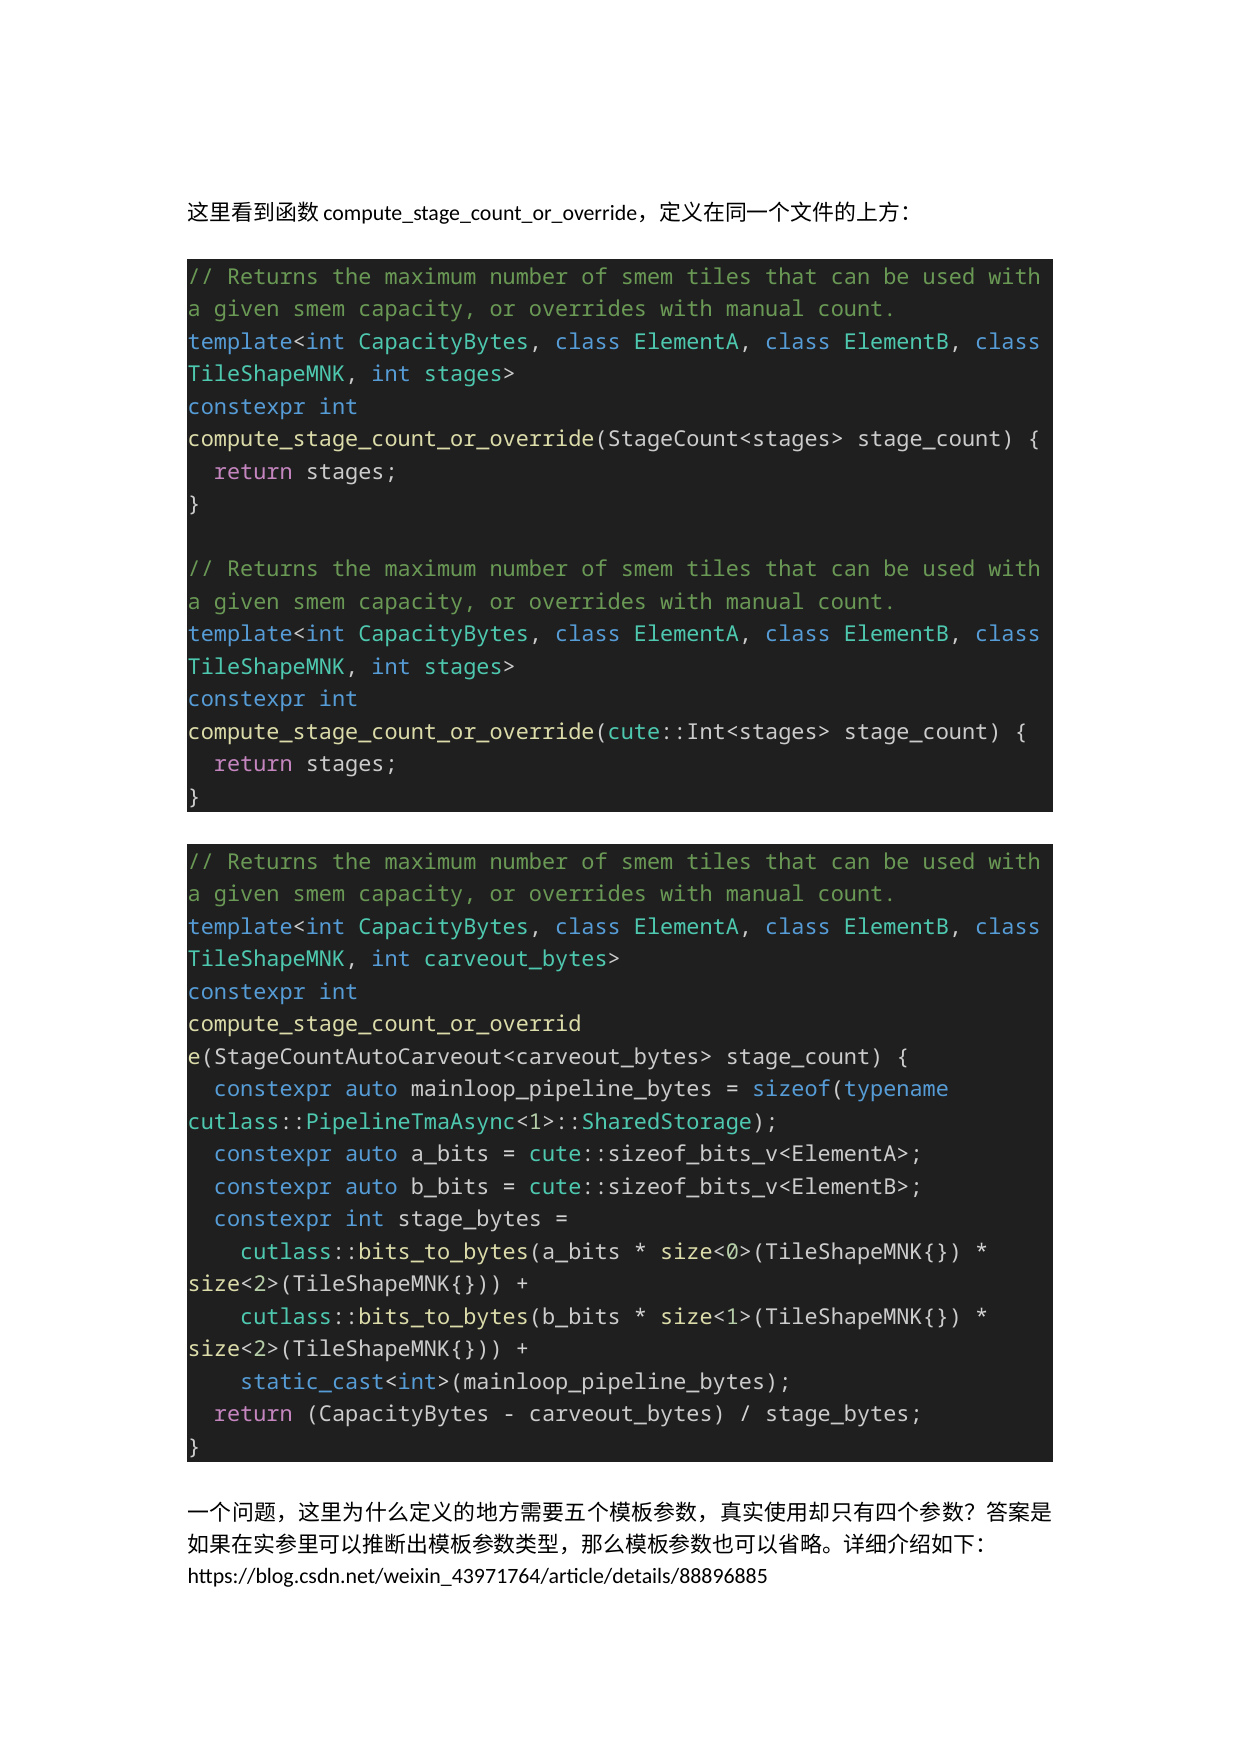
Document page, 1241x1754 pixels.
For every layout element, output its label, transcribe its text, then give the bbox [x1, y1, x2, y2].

text static_cast<int>(mainloop_pipeline_bytes); [187, 1364, 1053, 1397]
text constexpr int [187, 974, 1053, 1007]
text } [187, 487, 1053, 519]
list 这里看到函数compute_stage_count_or_override，定义在同一个文件的上方： [187, 194, 1053, 227]
list https://blog.csdn.net/weixin_43971764/article/details/88896885 [187, 1559, 1053, 1592]
list 一个问题，这里为什么定义的地方需要五个模板参数，真实使用却只有四个参数？答案是，如果在实参里可以推断出模板参数类型，那么模板参数也可以省略。详细介绍如下： [187, 1494, 1053, 1559]
text constexpr auto b_bits = cute::sizeof_bits_v<ElementB>; [187, 1169, 1053, 1202]
text compute_stage_count_or_override(StageCount<stages> stage_count) { [187, 422, 1053, 454]
text // Returns the maximum number of smem tiles that can be used with a given smem capacity, or overrides with manual count. [187, 844, 1053, 909]
text template<int CapacityBytes, class ElementA, class ElementB, class TileShapeMNK, int carveout_bytes> [187, 909, 1053, 974]
text constexpr int [187, 682, 1053, 714]
text // Returns the maximum number of smem tiles that can be used with a given smem capacity, or overrides with manual count. [187, 552, 1053, 617]
text } [187, 1429, 1053, 1462]
text constexpr auto a_bits = cute::sizeof_bits_v<ElementA>; [187, 1137, 1053, 1169]
text return stages; [187, 454, 1053, 487]
text cutlass::bits_to_bytes(b_bits * size<1>(TileShapeMNK{}) * size<2>(TileShapeMNK{})) + [187, 1299, 1053, 1364]
text template<int CapacityBytes, class ElementA, class ElementB, class TileShapeMNK, int stages> [187, 617, 1053, 682]
text constexpr auto mainloop_pipeline_bytes = sizeof(typename cutlass::PipelineTmaAsync<1>::SharedStorage); [187, 1072, 1053, 1137]
text // Returns the maximum number of smem tiles that can be used with a given smem capacity, or overrides with manual count. [187, 259, 1053, 324]
text compute_stage_count_or_override(StageCountAutoCarveout<carveout_bytes> stage_count) { [187, 1007, 1053, 1072]
text template<int CapacityBytes, class ElementA, class ElementB, class TileShapeMNK, int stages> [187, 324, 1053, 389]
text } [187, 779, 1053, 812]
text compute_stage_count_or_override(cute::Int<stages> stage_count) { [187, 714, 1053, 747]
text constexpr int [187, 389, 1053, 422]
text return stages; [187, 747, 1053, 779]
text cutlass::bits_to_bytes(a_bits * size<0>(TileShapeMNK{}) * size<2>(TileShapeMNK{})) + [187, 1234, 1053, 1299]
text constexpr int stage_bytes = [187, 1202, 1053, 1234]
text return (CapacityBytes - carveout_bytes) / stage_bytes; [187, 1397, 1053, 1429]
